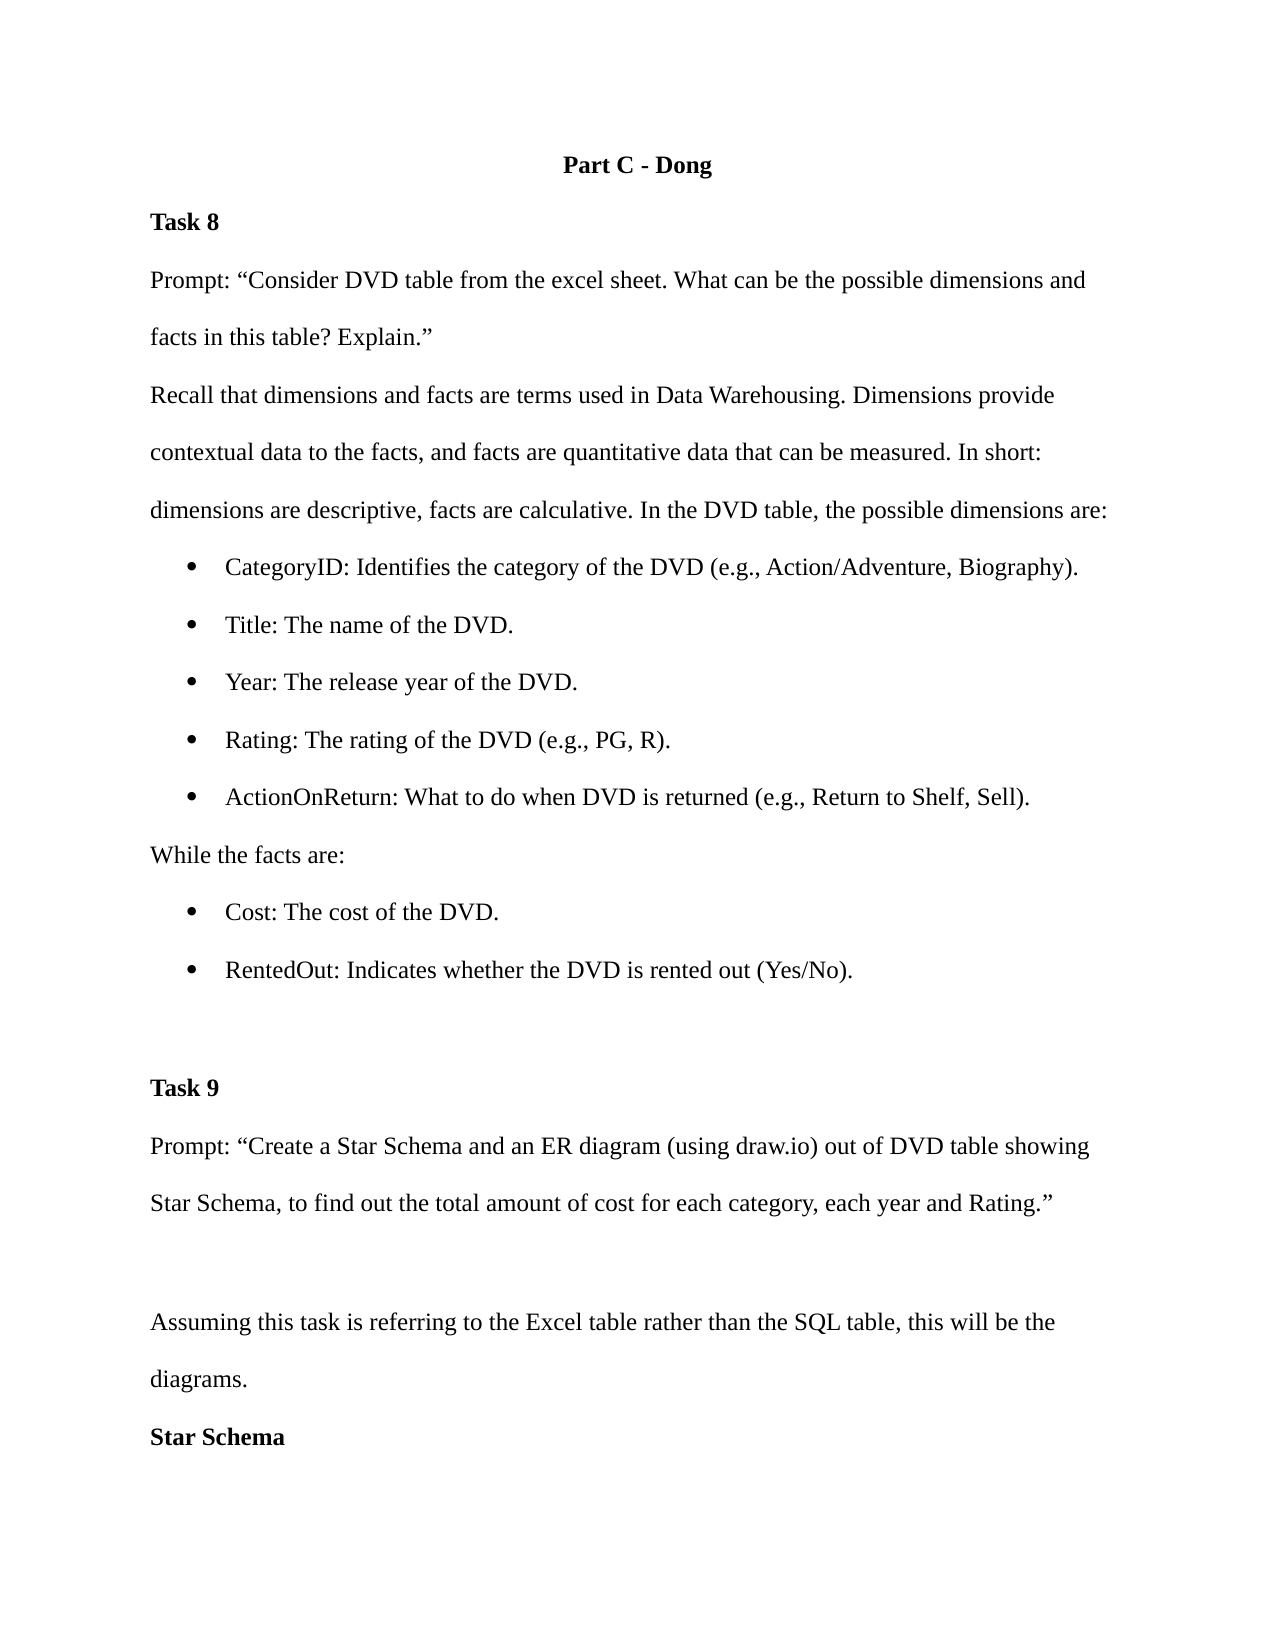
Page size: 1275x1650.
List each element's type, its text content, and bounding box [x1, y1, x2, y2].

text Part C - Dong [150, 150, 1125, 179]
text Assuming this task is referring to the Excel table rather than the SQL table, this will be the diagrams. [150, 1307, 1125, 1393]
list ActionOnReturn: What to do when DVD is returned (e.g., Return to Shelf, Sell). [187, 782, 1125, 811]
text Prompt: “Consider DVD table from the excel sheet. What can be the possible dimensions and facts in this table? Explain.” [150, 265, 1125, 351]
list RentedOut: Indicates whether the DVD is rented out (Yes/No). [187, 955, 1125, 984]
text Recall that dimensions and facts are terms used in Data Warehousing. Dimensions provide contextual data to the facts, and facts are quantitative data that can be measured. In short: dimensions are descriptive, facts are calculative. In the DVD table, the possible dimensions are: [150, 380, 1125, 524]
list Rating: The rating of the DVD (e.g., PG, R). [187, 725, 1125, 754]
text Star Schema [150, 1422, 1125, 1451]
list Cost: The cost of the DVD. [187, 897, 1125, 926]
text Task 8 [150, 207, 1125, 236]
text Prompt: “Create a Star Schema and an ER diagram (using draw.io) out of DVD table showing Star Schema, to find out the total amount of cost for each category, each year and Rating.” [150, 1131, 1125, 1217]
list Year: The release year of the DVD. [187, 667, 1125, 696]
text While the facts are: [150, 840, 1125, 869]
text Task 9 [150, 1073, 1125, 1102]
list CategoryID: Identifies the category of the DVD (e.g., Action/Adventure, Biography). [187, 552, 1125, 581]
list Title: The name of the DVD. [187, 610, 1125, 639]
